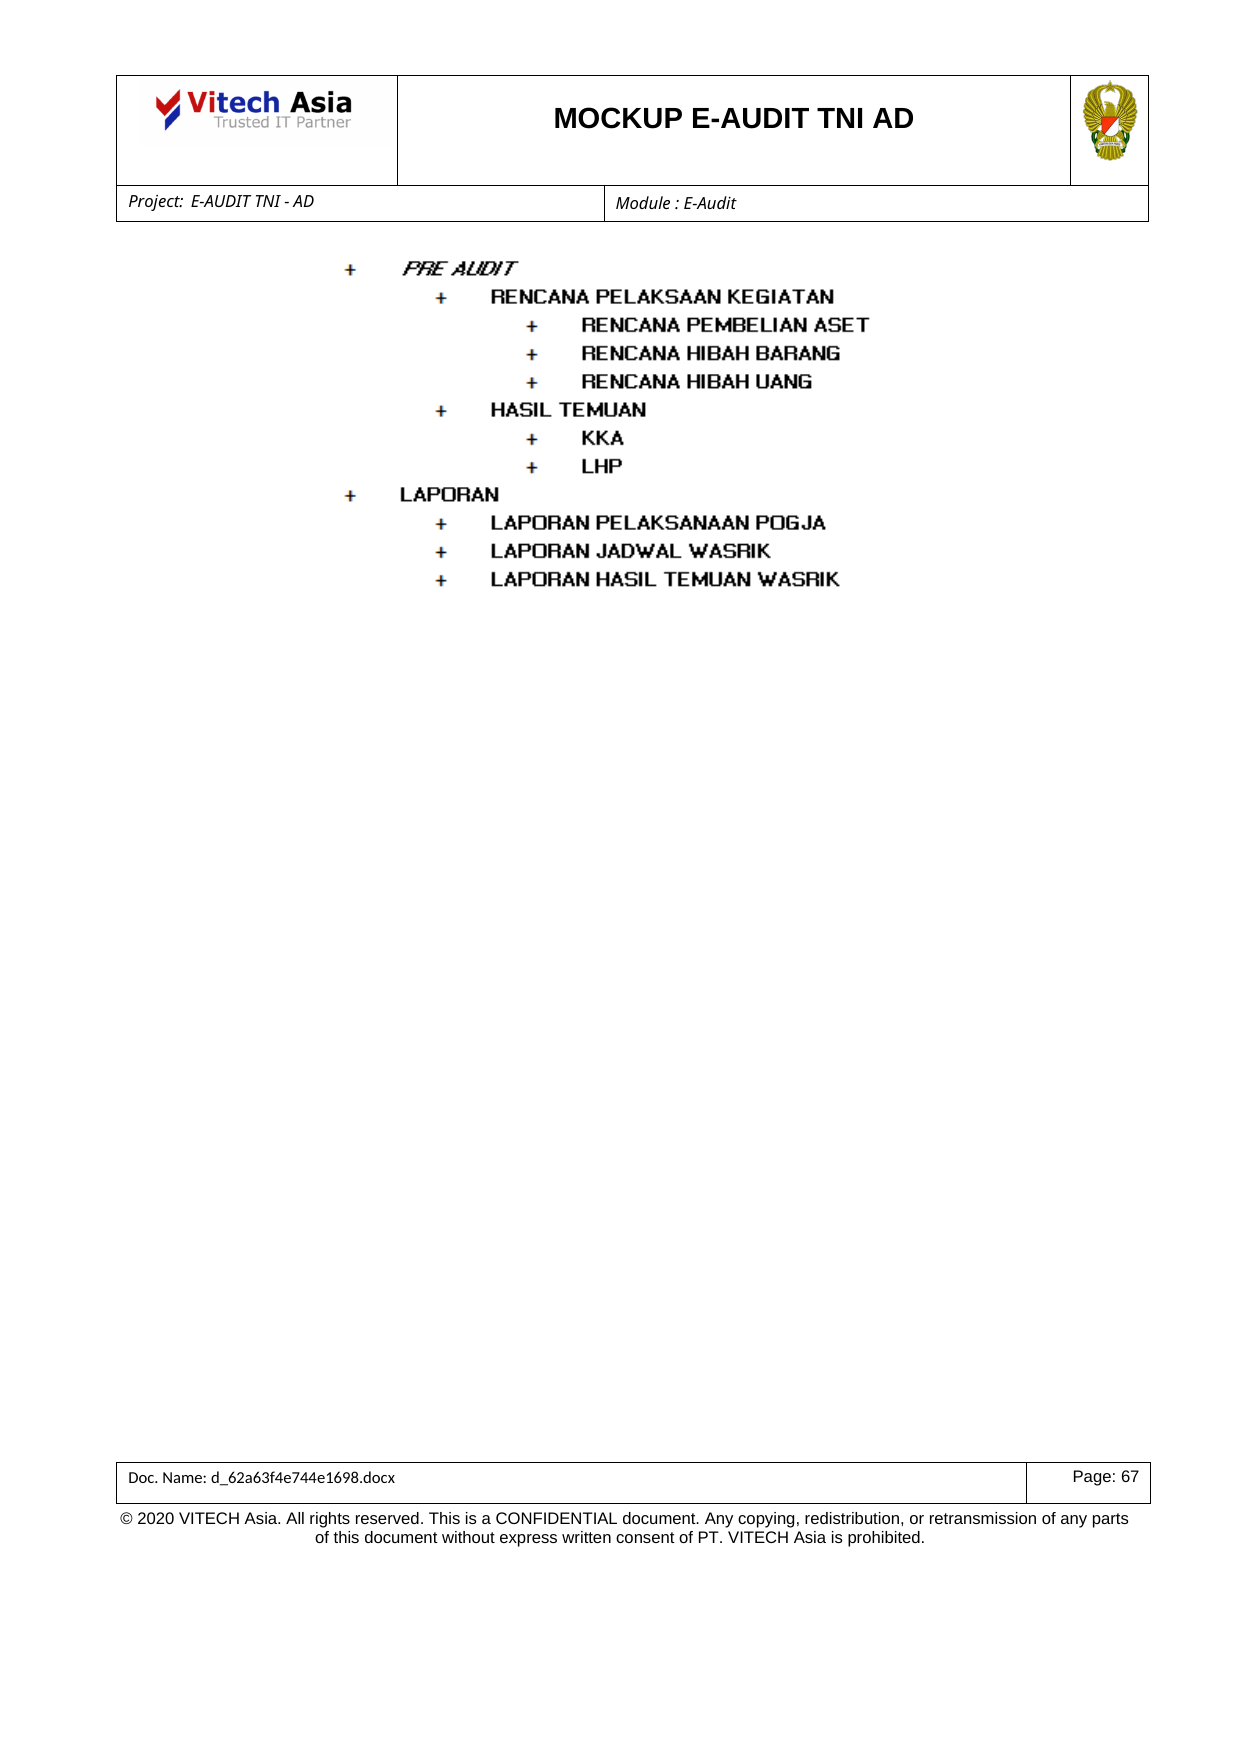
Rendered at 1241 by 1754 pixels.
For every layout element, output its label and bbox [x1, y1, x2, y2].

picture [139, 76, 395, 147]
picture [334, 250, 907, 610]
picture [1075, 77, 1144, 164]
